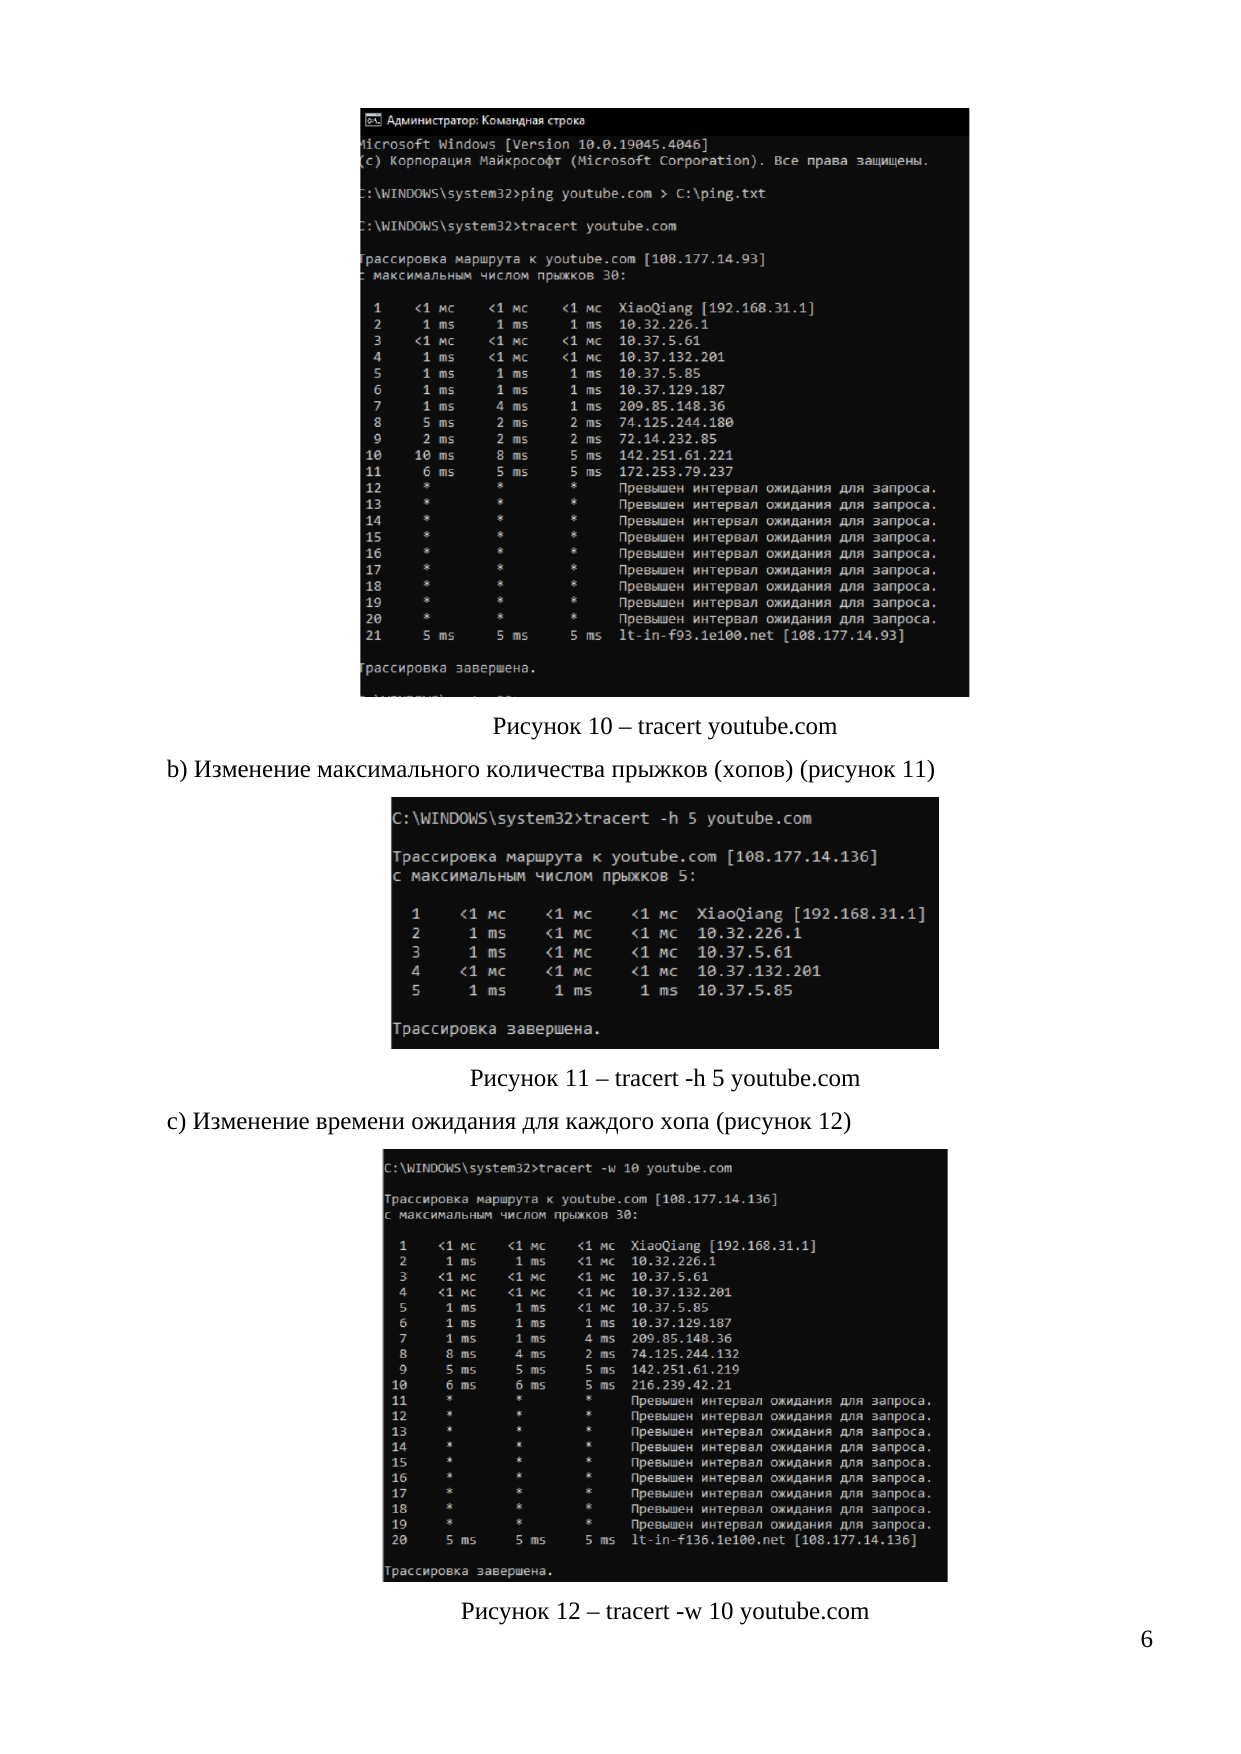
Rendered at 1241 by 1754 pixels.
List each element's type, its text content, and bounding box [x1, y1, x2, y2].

text Рисунок 11 – tracert -h 5 youtube.com [167, 1063, 1163, 1092]
text Рисунок 10 – tracert youtube.com [167, 711, 1163, 739]
text Рисунок 12 – tracert -w 10 youtube.com [167, 1596, 1163, 1625]
text c) Изменение времени ожидания для каждого хопа (рисунок 12) [167, 1106, 1163, 1135]
picture [382, 1149, 948, 1582]
picture [390, 797, 939, 1049]
picture [360, 108, 970, 697]
text b) Изменение максимального количества прыжков (хопов) (рисунок 11) [167, 754, 1163, 783]
